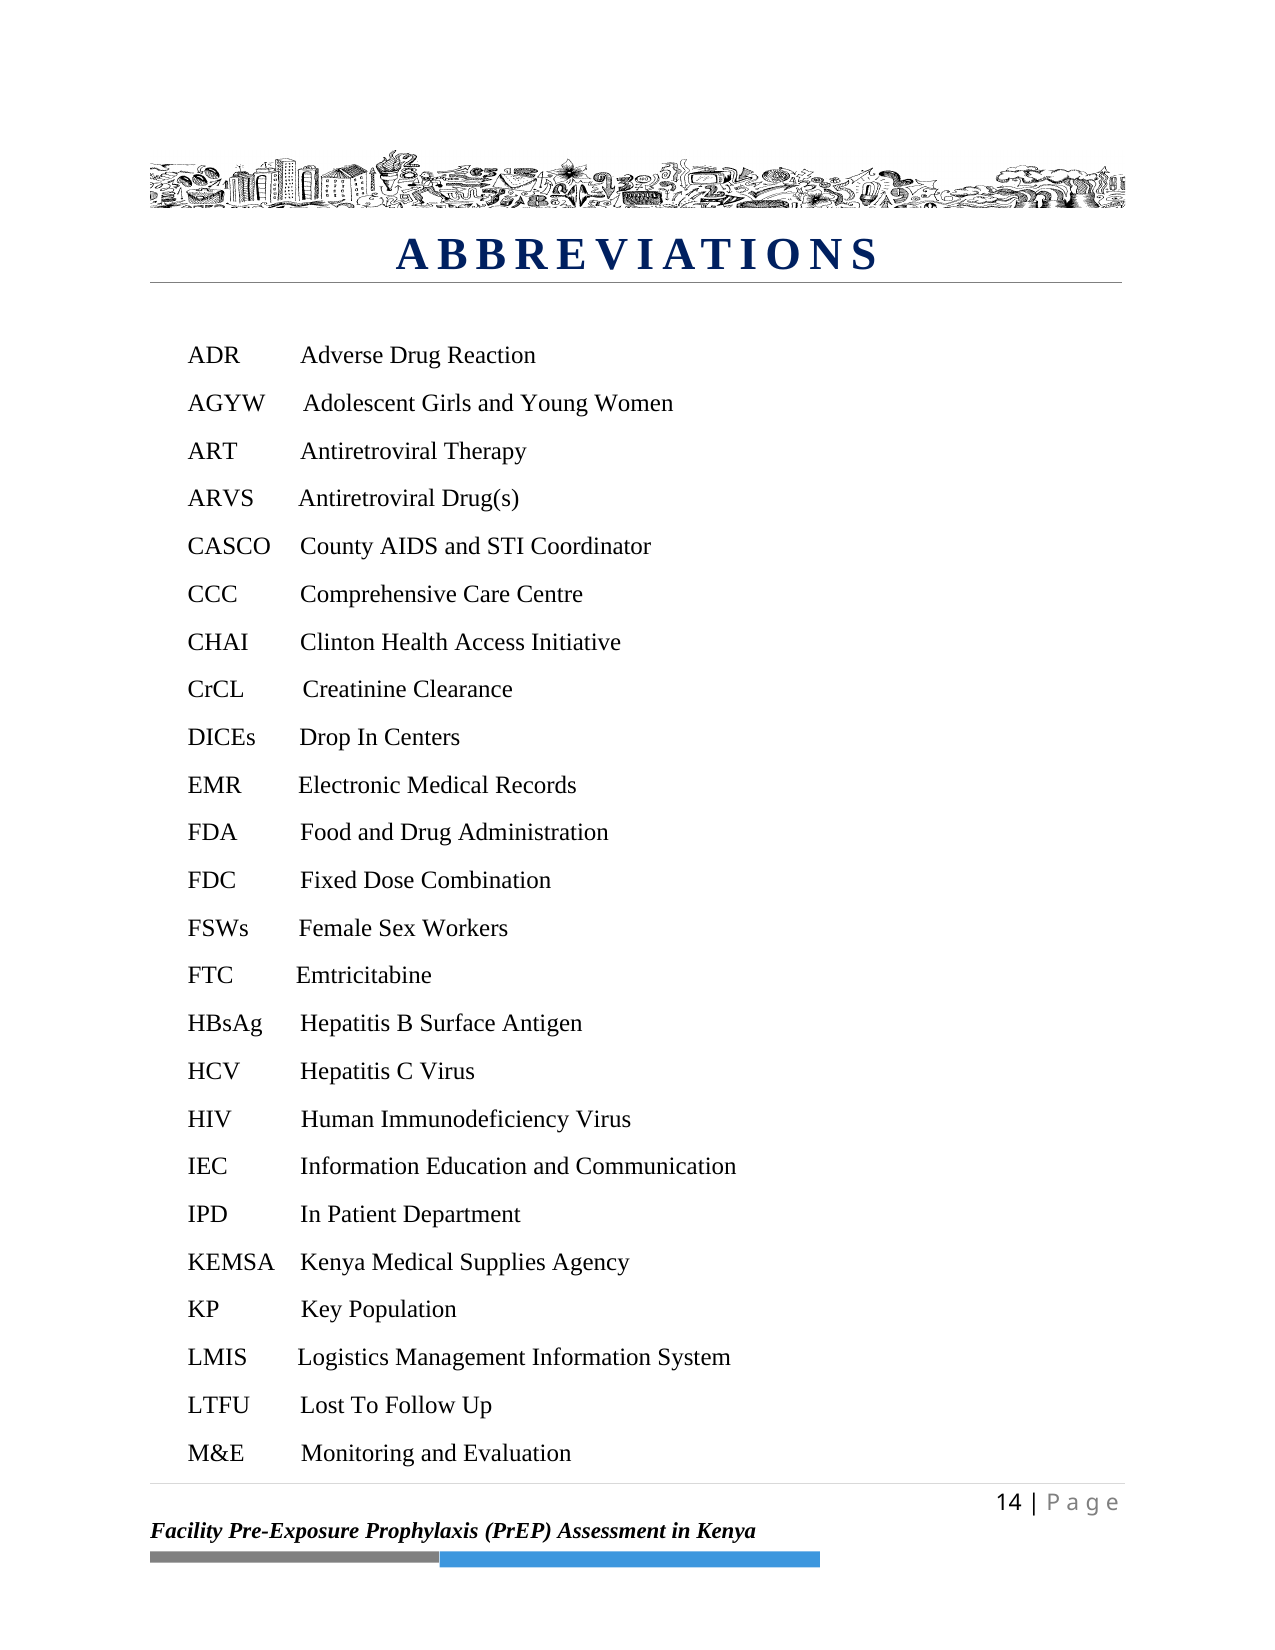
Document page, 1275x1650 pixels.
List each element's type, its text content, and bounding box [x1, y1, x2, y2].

text CHAI Clinton Health Access Initiative [187, 627, 1125, 655]
text ADR Adverse Drug Reaction [187, 340, 1125, 369]
text IEC Information Education and Communication [187, 1151, 1125, 1180]
text IPD In Patient Department [187, 1199, 1125, 1228]
text FDC Fixed Dose Combination [187, 865, 1125, 894]
text DICEs Drop In Centers [187, 722, 1125, 751]
text CrCL Creatinine Clearance [187, 674, 1125, 703]
text HBsAg Hepatitis B Surface Antigen [187, 1008, 1125, 1037]
text LTFU Lost To Follow Up [187, 1390, 1125, 1419]
text KEMSA Kenya Medical Supplies Agency [187, 1247, 1125, 1276]
text ARVS Antiretroviral Drug(s) [187, 483, 1125, 512]
text KP Key Population [187, 1294, 1125, 1323]
text EMR Electronic Medical Records [187, 770, 1125, 798]
picture [150, 150, 1125, 208]
text CCC Comprehensive Care Centre [187, 579, 1125, 608]
text CASCO County AIDS and STI Coordinator [187, 531, 1125, 560]
text ART Antiretroviral Therapy [187, 436, 1125, 464]
text LMIS Logistics Management Information System [187, 1342, 1125, 1371]
text HCV Hepatitis C Virus [187, 1056, 1125, 1085]
text FTC Emtricitabine [187, 961, 1125, 989]
text FSWs Female Sex Workers [187, 913, 1125, 942]
text ABBREVIATIONS [150, 227, 1122, 282]
text AGYW Adolescent Girls and Young Women [187, 388, 1125, 417]
text M&E Monitoring and Evaluation [187, 1438, 1125, 1466]
text HIV Human Immunodeficiency Virus [187, 1104, 1125, 1132]
text FDA Food and Drug Administration [187, 817, 1125, 846]
